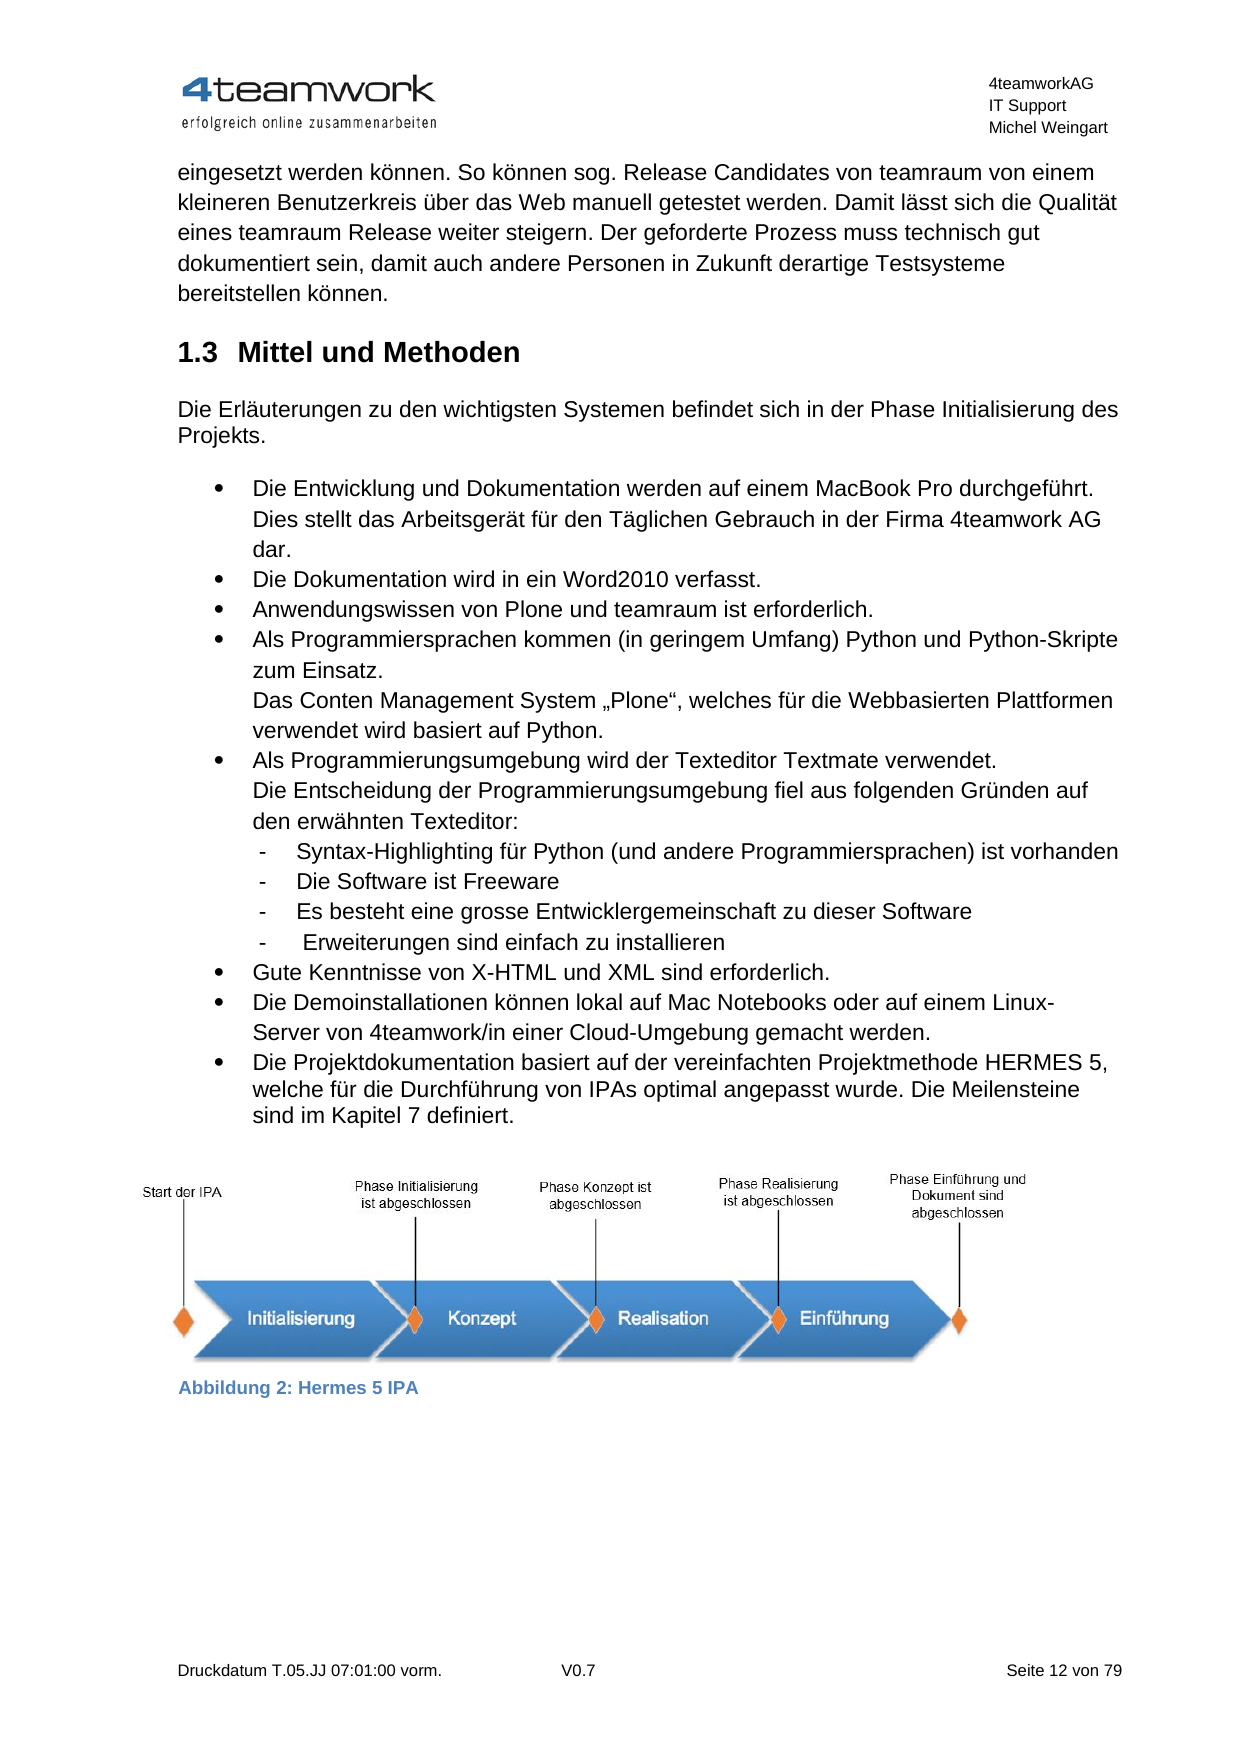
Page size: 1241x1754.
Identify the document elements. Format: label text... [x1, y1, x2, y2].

list Gute Kenntnisse von X-HTML und XML sind erforderlich. [215, 959, 1122, 985]
list Dies stellt das Arbeitsgerät für den Täglichen Gebrauch in der Firma 4teamwork AG dar. [252, 506, 1122, 562]
list Die Entscheidung der Programmierungsumgebung fiel aus folgenden Gründen auf den erwähnten Texteditor: [252, 777, 1122, 834]
text Die Erläuterungen zu den wichtigsten Systemen befindet sich in der Phase Initialisierung des Projekts. [177, 396, 1122, 448]
subtitle Mittel und Methoden [177, 335, 1122, 368]
list Die Demoinstallationen können lokal auf Mac Notebooks oder auf einem Linux-Server von 4teamwork/in einer Cloud-Umgebung gemacht werden. [215, 989, 1122, 1046]
list Die Software ist Freeware [258, 868, 1122, 894]
list Die Projektdokumentation basiert auf der vereinfachten Projektmethode HERMES 5, welche für die Durchführung von IPAs optimal angepasst wurde. Die Meilensteine sind im Kapitel 7 definiert. [215, 1049, 1122, 1128]
list Die Dokumentation wird in ein Word2010 verfasst. [215, 566, 1122, 592]
list Die Entwicklung und Dokumentation werden auf einem MacBook Pro durchgeführt. [215, 475, 1122, 502]
picture [139, 1159, 1039, 1368]
list Anwendungswissen von Plone und teamraum ist erforderlich. [215, 596, 1122, 623]
picture [177, 69, 440, 134]
list Als Programmierungsumgebung wird der Texteditor Textmate verwendet. [215, 747, 1122, 774]
list Es besteht eine grosse Entwicklergemeinschaft zu dieser Software [258, 898, 1122, 925]
list Erweiterungen sind einfach zu installieren [258, 928, 1122, 955]
list Syntax-Highlighting für Python (und andere Programmiersprachen) ist vorhanden [258, 838, 1122, 864]
list Als Programmiersprachen kommen (in geringem Umfang) Python und Python-Skripte zum Einsatz. [215, 626, 1122, 683]
list Das Conten Management System „Plone“, welches für die Webbasierten Plattformen verwendet wird basiert auf Python. [252, 687, 1122, 743]
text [177, 159, 1122, 306]
